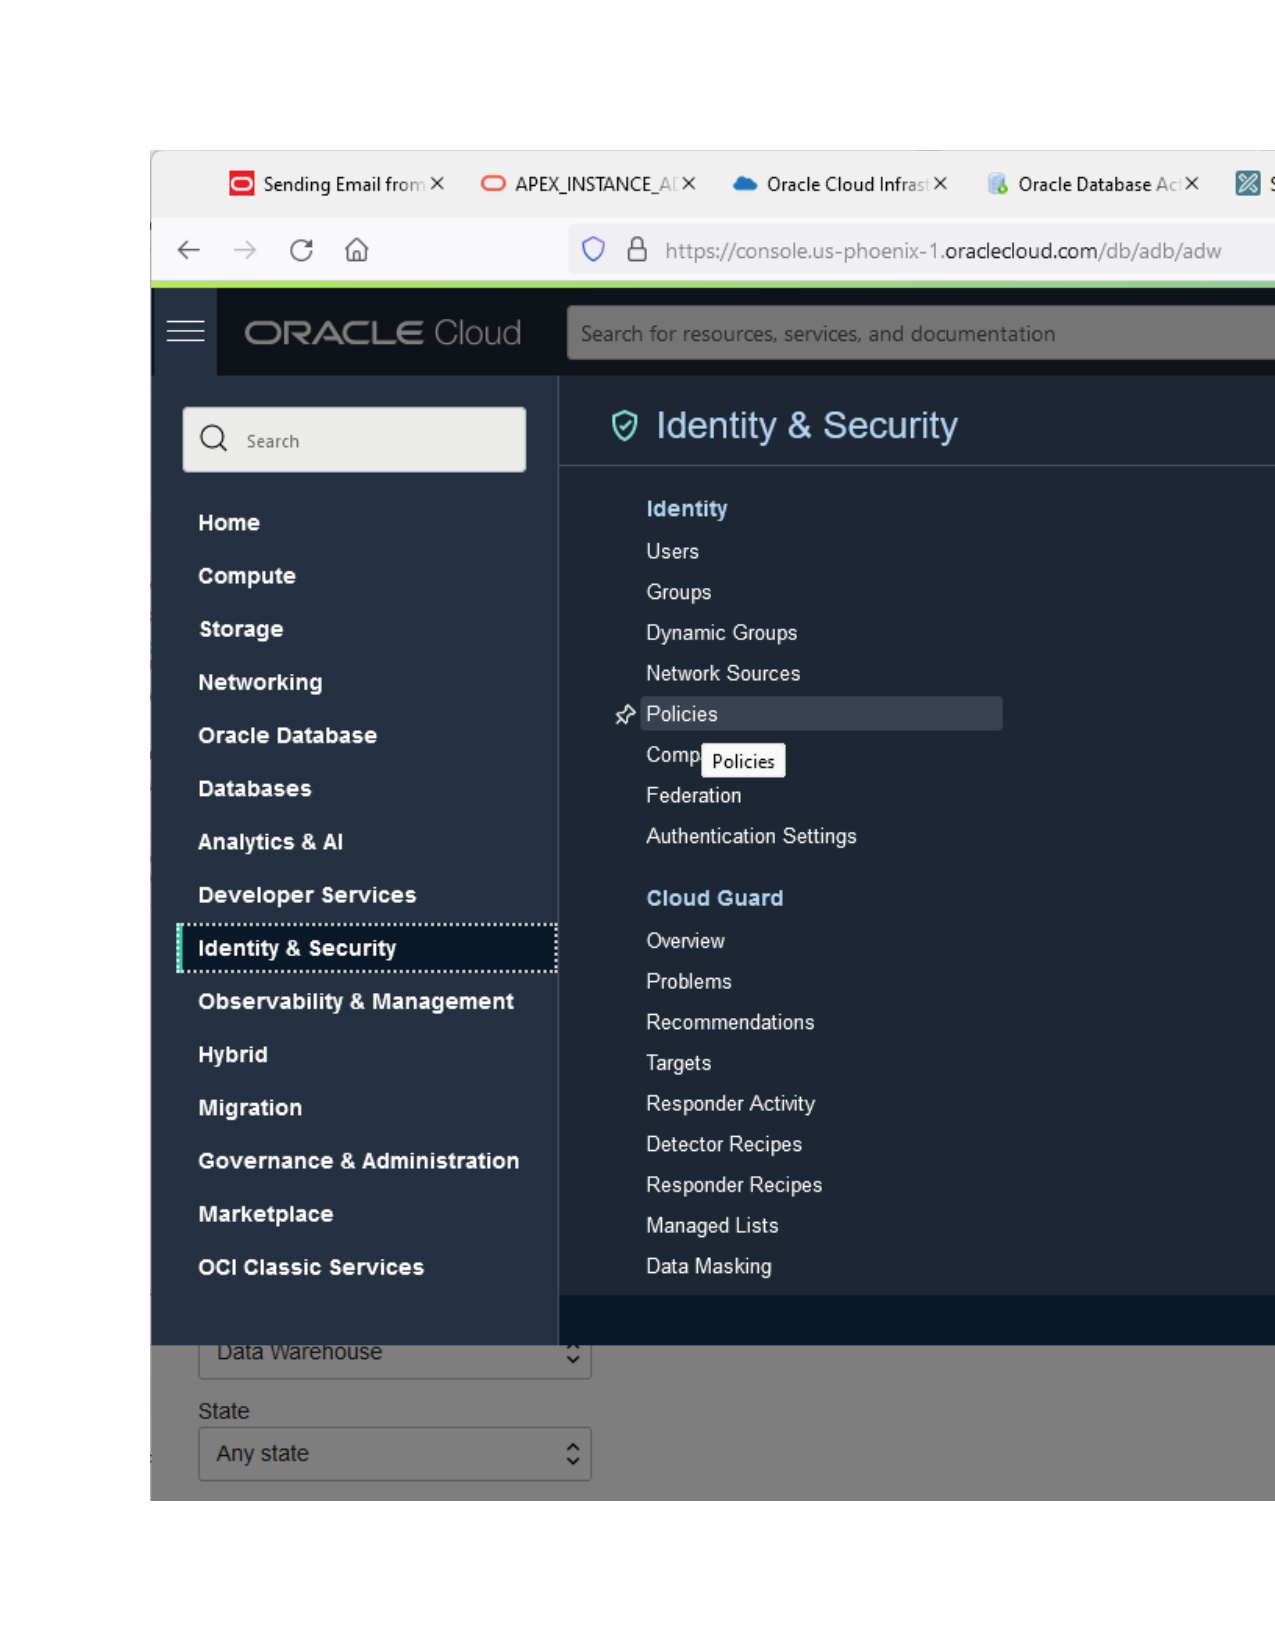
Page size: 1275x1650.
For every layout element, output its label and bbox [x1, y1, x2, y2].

picture [150, 150, 1275, 1501]
